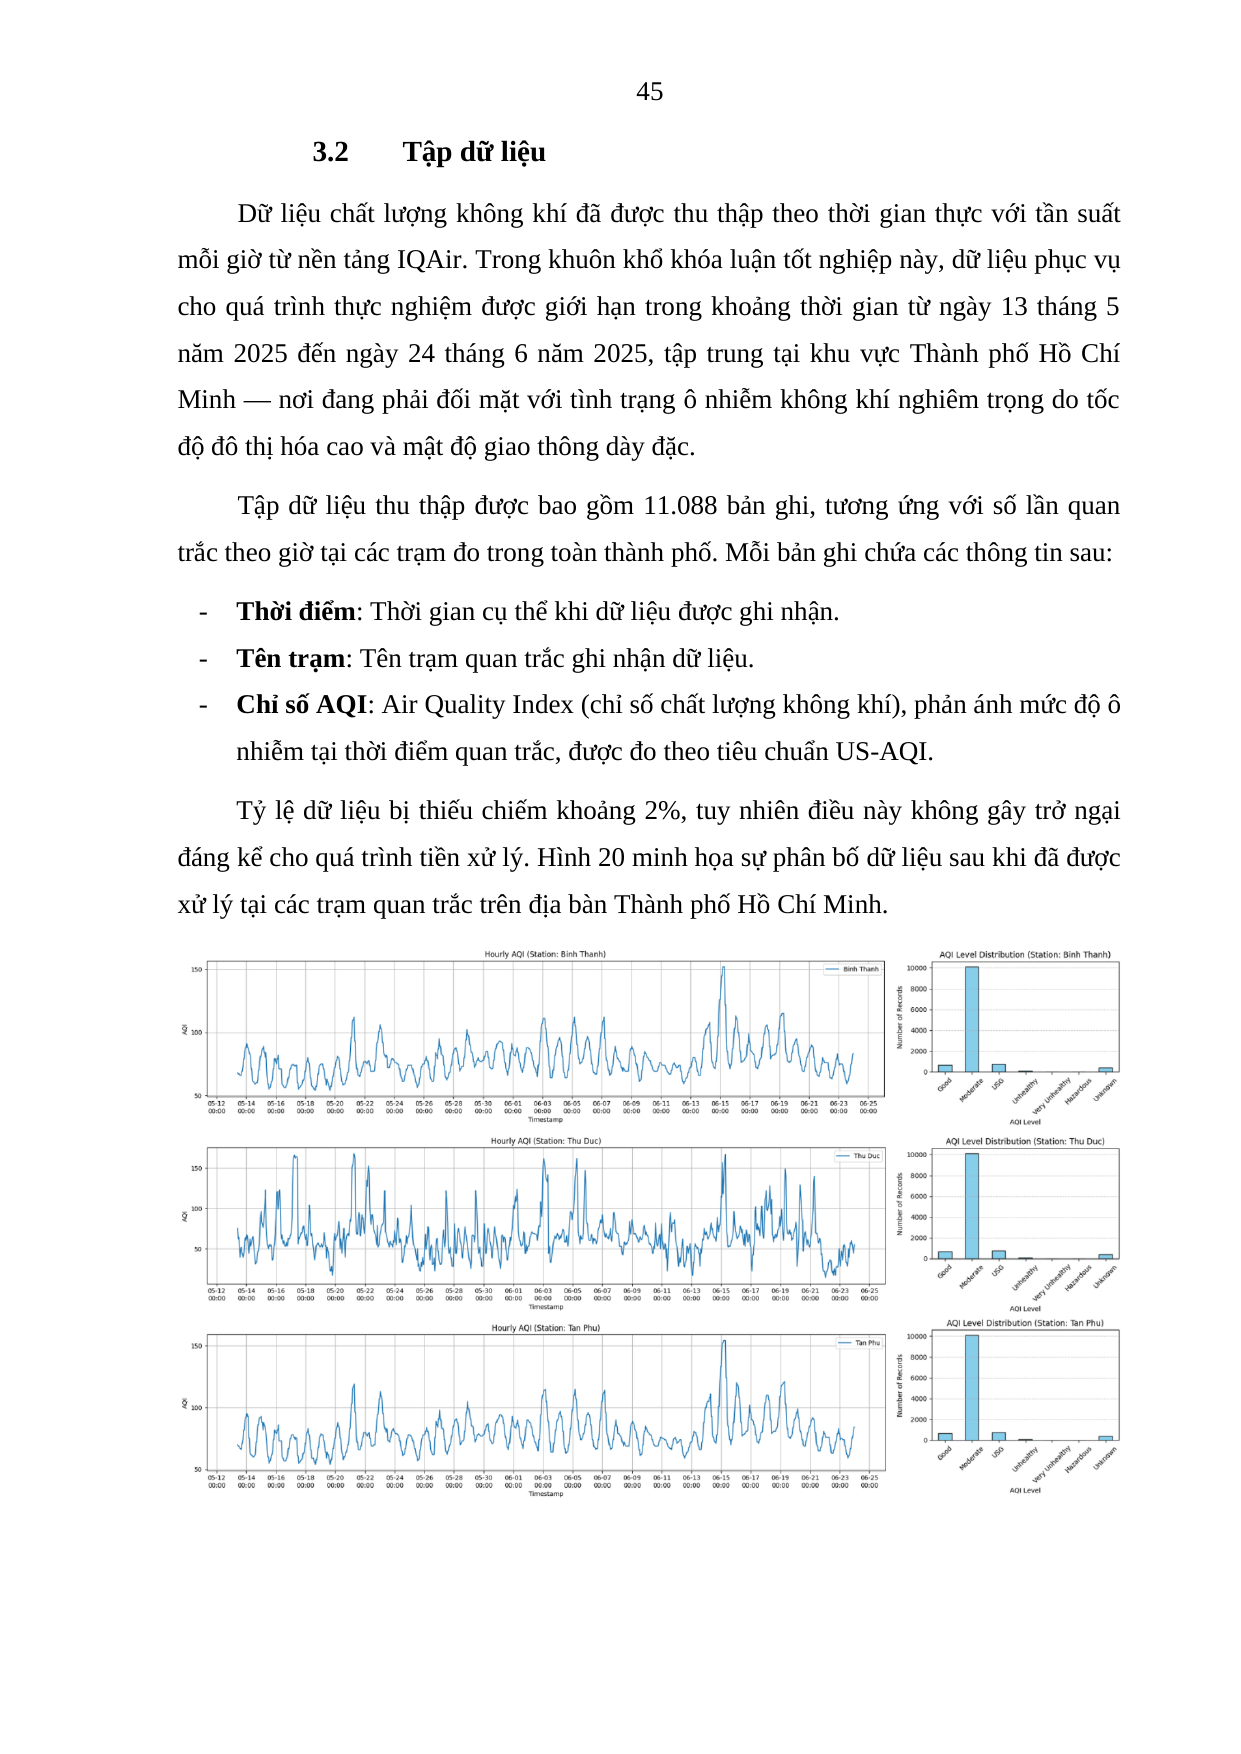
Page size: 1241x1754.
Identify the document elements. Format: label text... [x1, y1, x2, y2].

picture [177, 947, 1123, 1502]
text Tỷ lệ dữ liệu bị thiếu chiếm khoảng 2%, tuy nhiên điều này không gây trở ngại đáng kể cho quá trình tiền xử lý. Hình 20 minh họa sự phân bố dữ liệu sau khi đã được xử lý tại các trạm quan trắc trên địa bàn Thành phố Hồ Chí Minh. [177, 794, 1122, 919]
list Chỉ số AQI: Air Quality Index (chỉ số chất lượng không khí), phản ánh mức độ ô nhiễm tại thời điểm quan trắc, được đo theo tiêu chuẩn US-AQI. [199, 689, 1122, 766]
list Tên trạm: Tên trạm quan trắc ghi nhận dữ liệu. [199, 642, 1122, 673]
text Tập dữ liệu thu thập được bao gồm 11.088 bản ghi, tương ứng với số lần quan trắc theo giờ tại các trạm đo trong toàn thành phố. Mỗi bản ghi chứa các thông tin sau: [177, 489, 1122, 567]
list Thời điểm: Thời gian cụ thể khi dữ liệu được ghi nhận. [199, 595, 1122, 626]
subtitle Tập dữ liệu [237, 134, 1122, 168]
text Dữ liệu chất lượng không khí đã được thu thập theo thời gian thực với tần suất mỗi giờ từ nền tảng IQAir. Trong khuôn khổ khóa luận tốt nghiệp này, dữ liệu phục vụ cho quá trình thực nghiệm được giới hạn trong khoảng thời gian từ ngày 13 tháng 5 năm 2025 đến ngày 24 tháng 6 năm 2025, tập trung tại khu vực Thành phố Hồ Chí Minh — nơi đang phải đối mặt với tình trạng ô nhiễm không khí nghiêm trọng do tốc độ đô thị hóa cao và mật độ giao thông dày đặc. [177, 197, 1122, 461]
